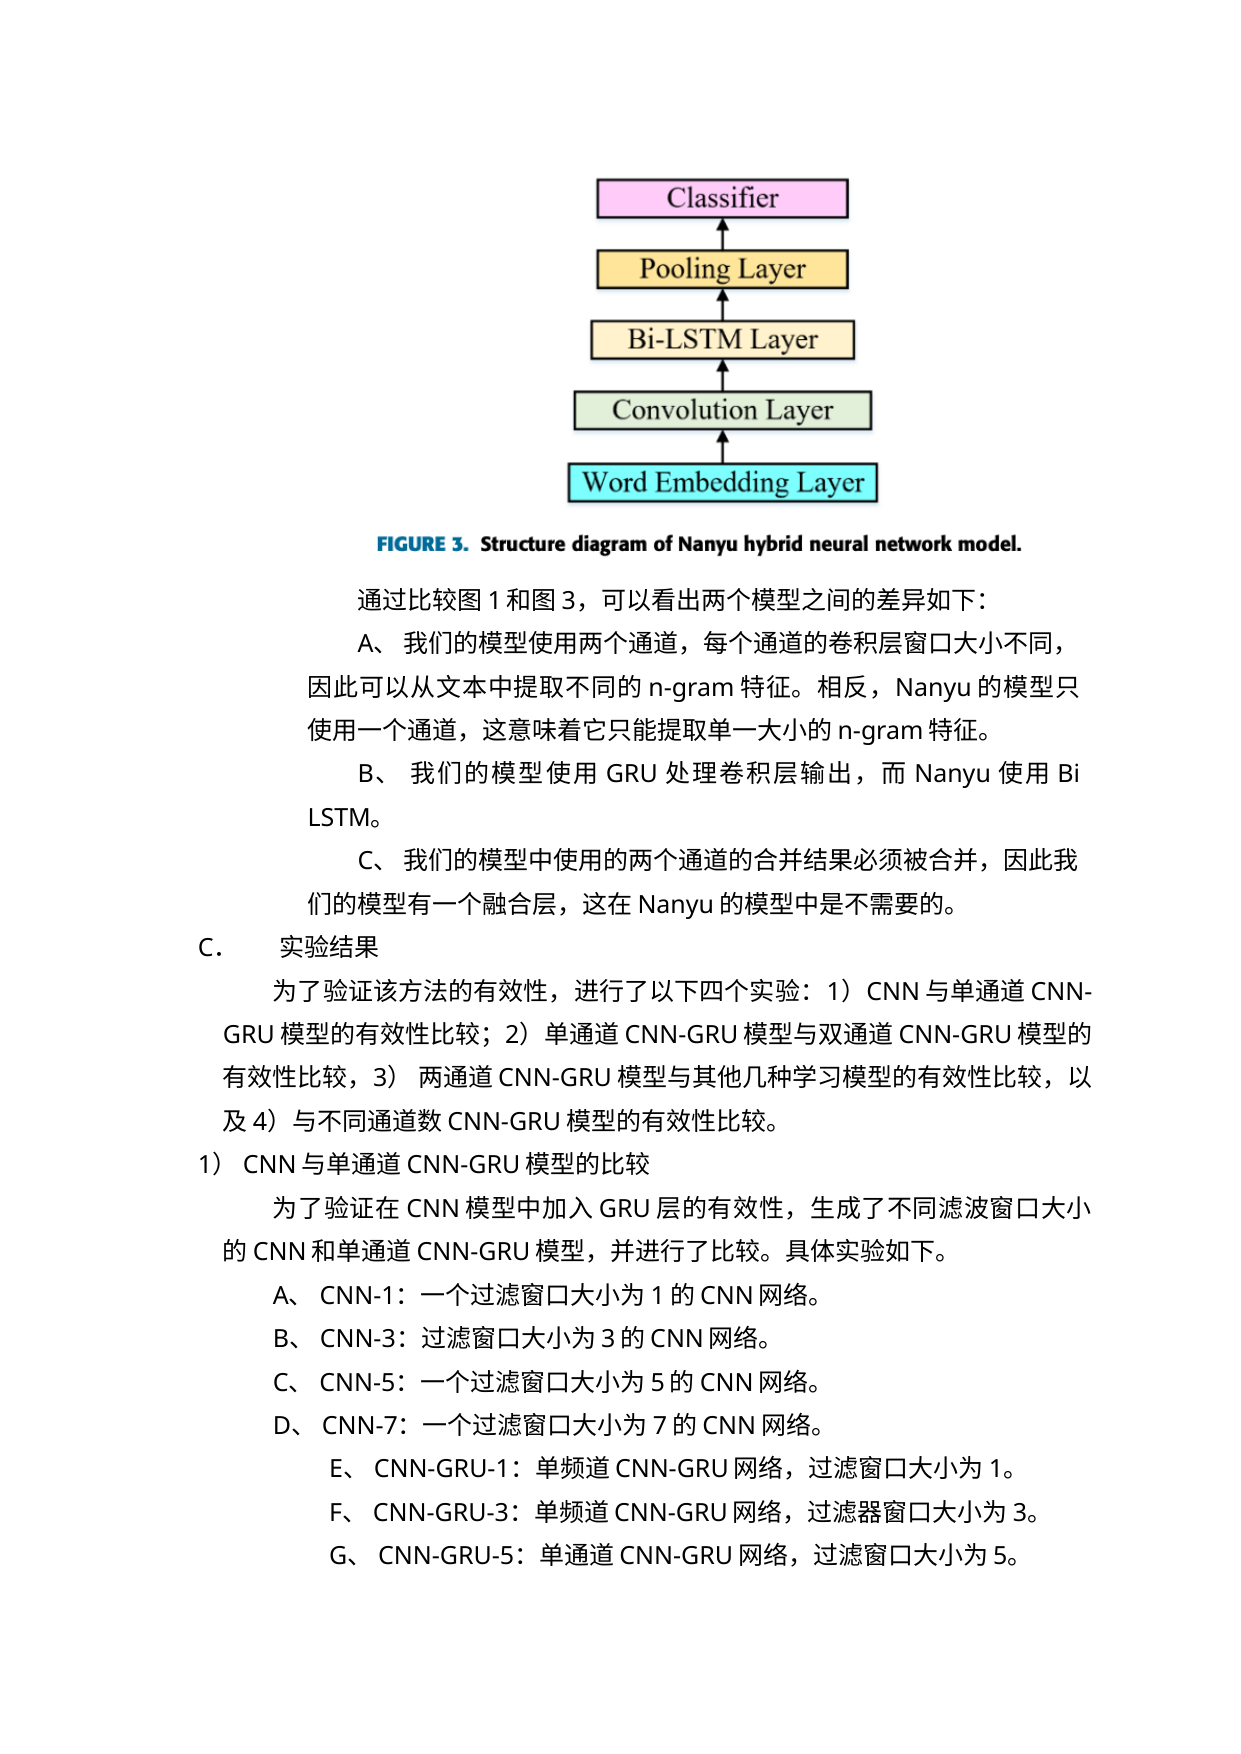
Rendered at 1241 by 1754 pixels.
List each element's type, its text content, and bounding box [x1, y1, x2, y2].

list F、 CNN-GRU-3：单频道CNN-GRU网络，过滤器窗口大小为3。 [279, 1492, 1092, 1528]
text 1） CNN与单通道CNN-GRU模型的比较 [148, 1145, 1092, 1181]
list A、 我们的模型使用两个通道，每个通道的卷积层窗口大小不同，因此可以从文本中提取不同的n-gram特征。相反，Nanyu的模型只使用一个通道，这意味着它只能提取单一大小的n-gram特征。 [307, 623, 1080, 747]
list 实验结果 [148, 928, 1092, 964]
list C、 CNN-5：一个过滤窗口大小为5的CNN网络。 [223, 1362, 1092, 1398]
list 为了验证该方法的有效性，进行了以下四个实验：1）CNN与单通道CNN-GRU模型的有效性比较；2）单通道CNN-GRU模型与双通道CNN-GRU模型的有效性比较，3） 两通道CNN-GRU模型与其他几种学习模型的有效性比较，以及4）与不同通道数CNN-GRU模型的有效性比较。 [223, 971, 1092, 1138]
list A、 CNN-1：一个过滤窗口大小为1的CNN网络。 [223, 1275, 1092, 1311]
list 通过比较图1和图3，可以看出两个模型之间的差异如下： [307, 580, 1080, 616]
list C、 我们的模型中使用的两个通道的合并结果必须被合并，因此我们的模型有一个融合层，这在Nanyu的模型中是不需要的。 [307, 841, 1080, 920]
list G、 CNN-GRU-5：单通道CNN-GRU网络，过滤窗口大小为5。 [279, 1536, 1092, 1572]
list 为了验证在CNN模型中加入GRU层的有效性，生成了不同滤波窗口大小的CNN和单通道CNN-GRU模型，并进行了比较。具体实验如下。 [223, 1188, 1092, 1268]
list D、 CNN-7：一个过滤窗口大小为7的CNN网络。 [223, 1405, 1092, 1442]
list E、 CNN-GRU-1：单频道CNN-GRU网络，过滤窗口大小为1。 [279, 1449, 1092, 1485]
picture [357, 147, 1076, 575]
list B、 我们的模型使用GRU处理卷积层输出，而Nanyu使用Bi LSTM。 [307, 754, 1080, 833]
list B、 CNN-3：过滤窗口大小为3的CNN网络。 [223, 1318, 1092, 1355]
